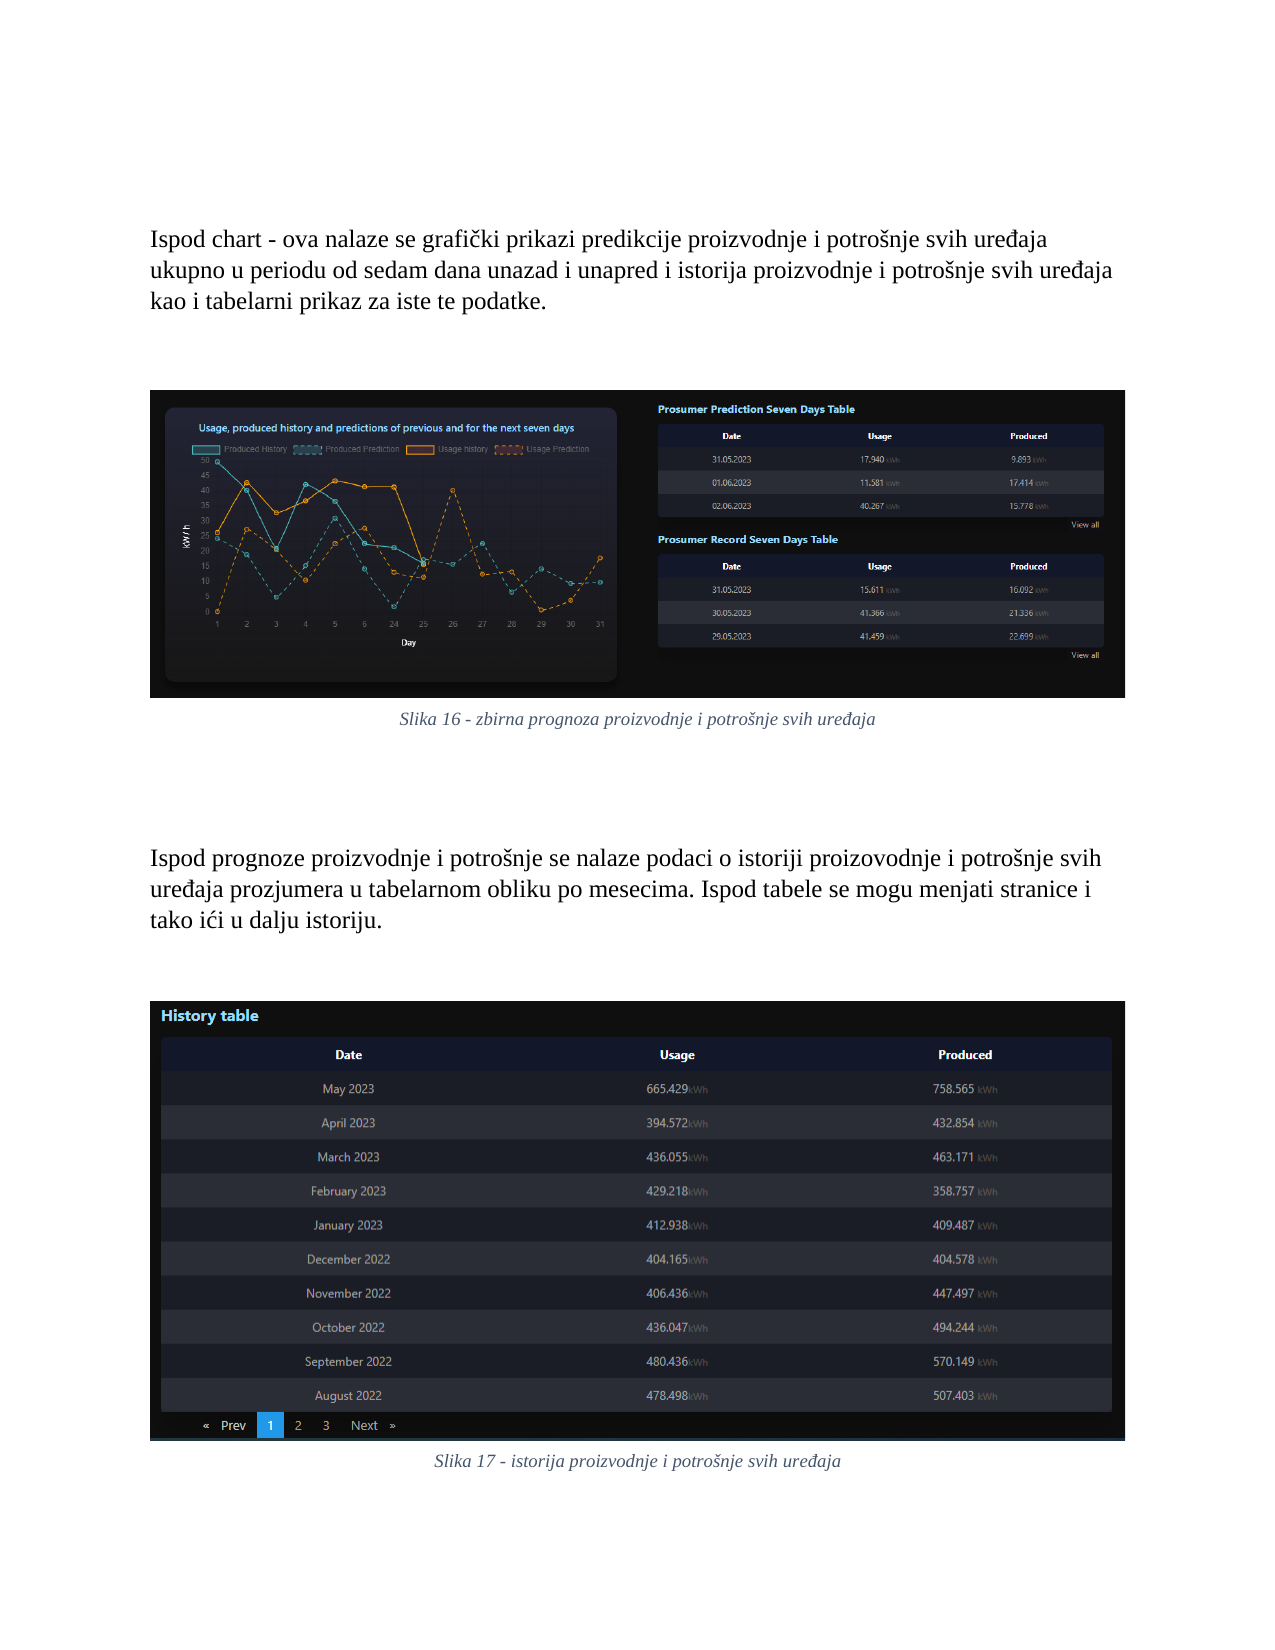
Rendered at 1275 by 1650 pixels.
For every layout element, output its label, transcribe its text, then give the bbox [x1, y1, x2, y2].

text Ispod chart - ova nalaze se grafički prikazi predikcije proizvodnje i potrošnje svih uređaja ukupno u periodu od sedam dana unazad i unapred i istorija proizvodnje i potrošnje svih uređaja kao i tabelarni prikaz za iste te podatke. [150, 224, 1125, 314]
picture [150, 390, 1125, 698]
text Ispod prognoze proizvodnje i potrošnje se nalaze podaci o istoriji proizovodnje i potrošnje svih uređaja prozjumera u tabelarnom obliku po mesecima. Ispod tabele se mogu menjati stranice i tako ići u dalju istoriju. [150, 843, 1125, 934]
picture [150, 1001, 1125, 1441]
